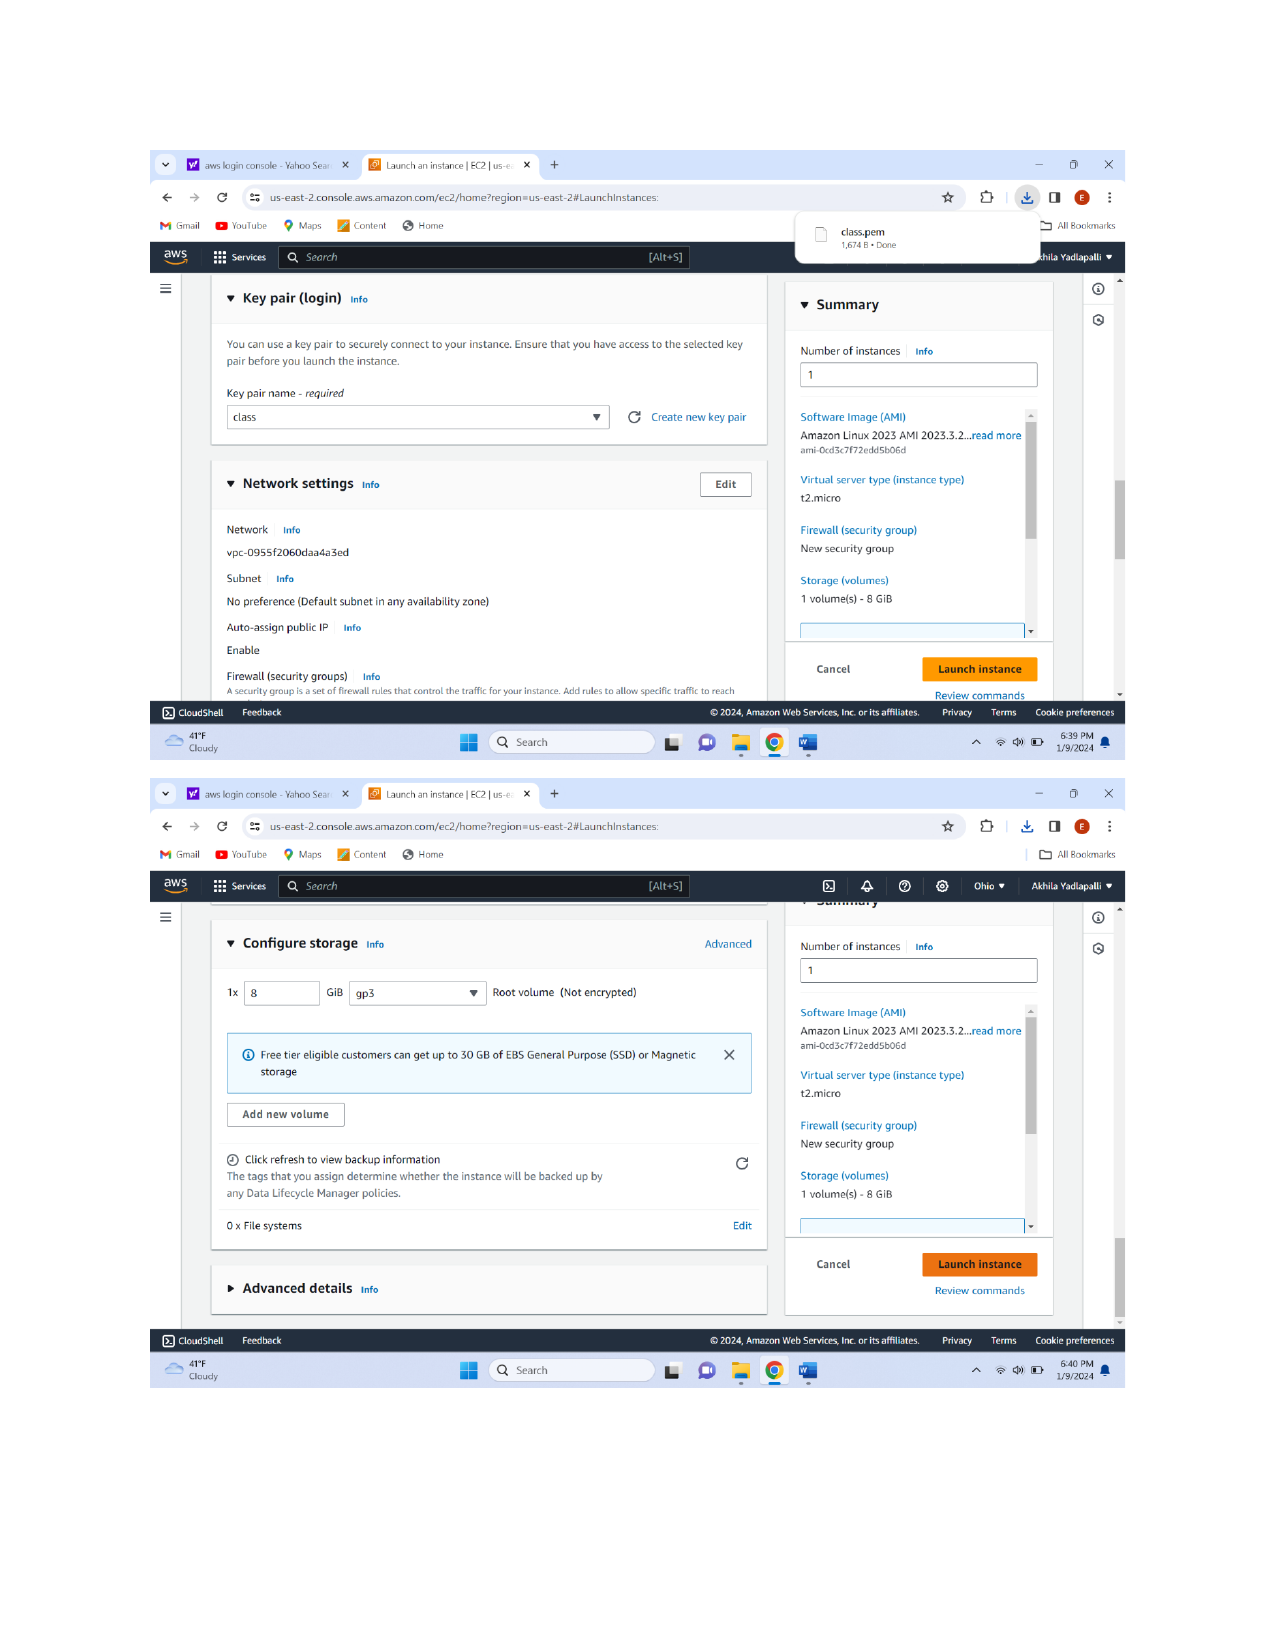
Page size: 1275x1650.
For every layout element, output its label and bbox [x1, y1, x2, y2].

picture [150, 778, 1125, 1388]
picture [150, 150, 1125, 760]
